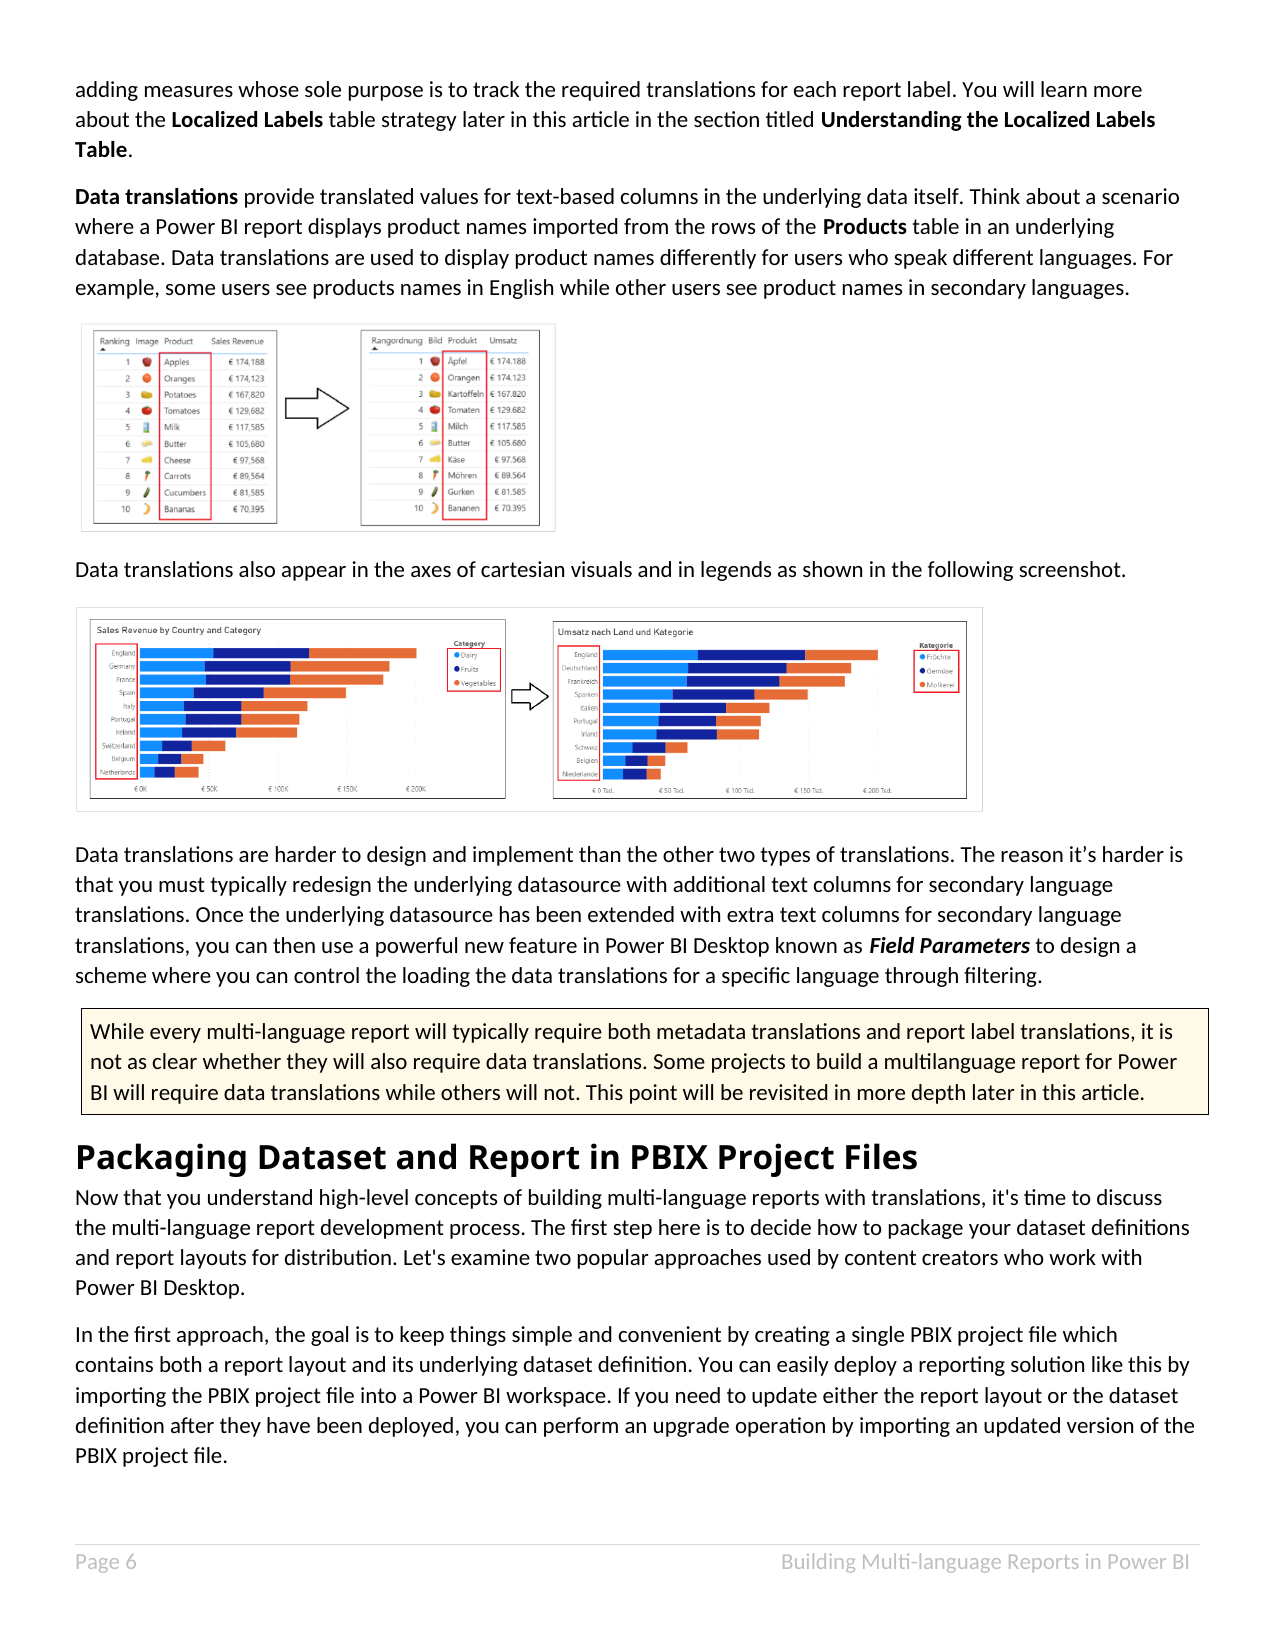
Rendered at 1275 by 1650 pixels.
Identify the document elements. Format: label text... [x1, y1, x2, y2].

text Data translations are harder to design and implement than the other two types of translations. The reason it’s harder is that you must typically redesign the underlying datasource with additional text columns for secondary language translations. Once the underlying datasource has been extended with extra text columns for secondary language translations, you can then use a powerful new feature in Power BI Desktop known as Field Parameters to design a scheme where you can control the loading the data translations for a specific language through filtering. [75, 840, 1200, 989]
text In the first approach, the goal is to keep things simple and convenient by creating a single PBIX project file which contains both a report layout and its underlying dataset definition. You can easily deploy a reporting solution like this by importing the PBIX project file into a Power BI workspace. If you need to update either the report layout or the dataset definition after they have been deployed, you can perform an upgrade operation by importing an updated version of the PBIX project file. [75, 1320, 1200, 1469]
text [75, 75, 1200, 163]
picture [75, 602, 994, 822]
picture [75, 319, 559, 537]
text Data translations provide translated values for text-based columns in the underlying data itself. Think about a scenario where a Power BI report displays product names imported from the rows of the Products table in an underlying database. Data translations are used to display product names differently for users who speak different languages. For example, some users see products names in English while other users see product names in secondary languages. [75, 182, 1200, 301]
text Now that you understand high-level concepts of building multi-language reports with translations, it's time to discuss the multi-language report development process. The first step here is to decide how to package your dataset definitions and report layouts for distribution. Let's examine two popular approaches used by content creators who work with Power BI Desktop. [75, 1183, 1200, 1302]
text While every multi-language report will typically require both metadata translations and report label translations, it is not as clear whether they will also require data translations. Some projects to build a multilanguage report for Power BI will require data translations while others will not. This point will be revisited in more depth later in this article. [82, 1009, 1208, 1114]
subtitle Packaging Dataset and Report in PBIX Project Files [75, 1134, 1200, 1179]
text Data translations also appear in the axes of cartesian visuals and in legends as shown in the following screenshot. [75, 555, 1200, 583]
